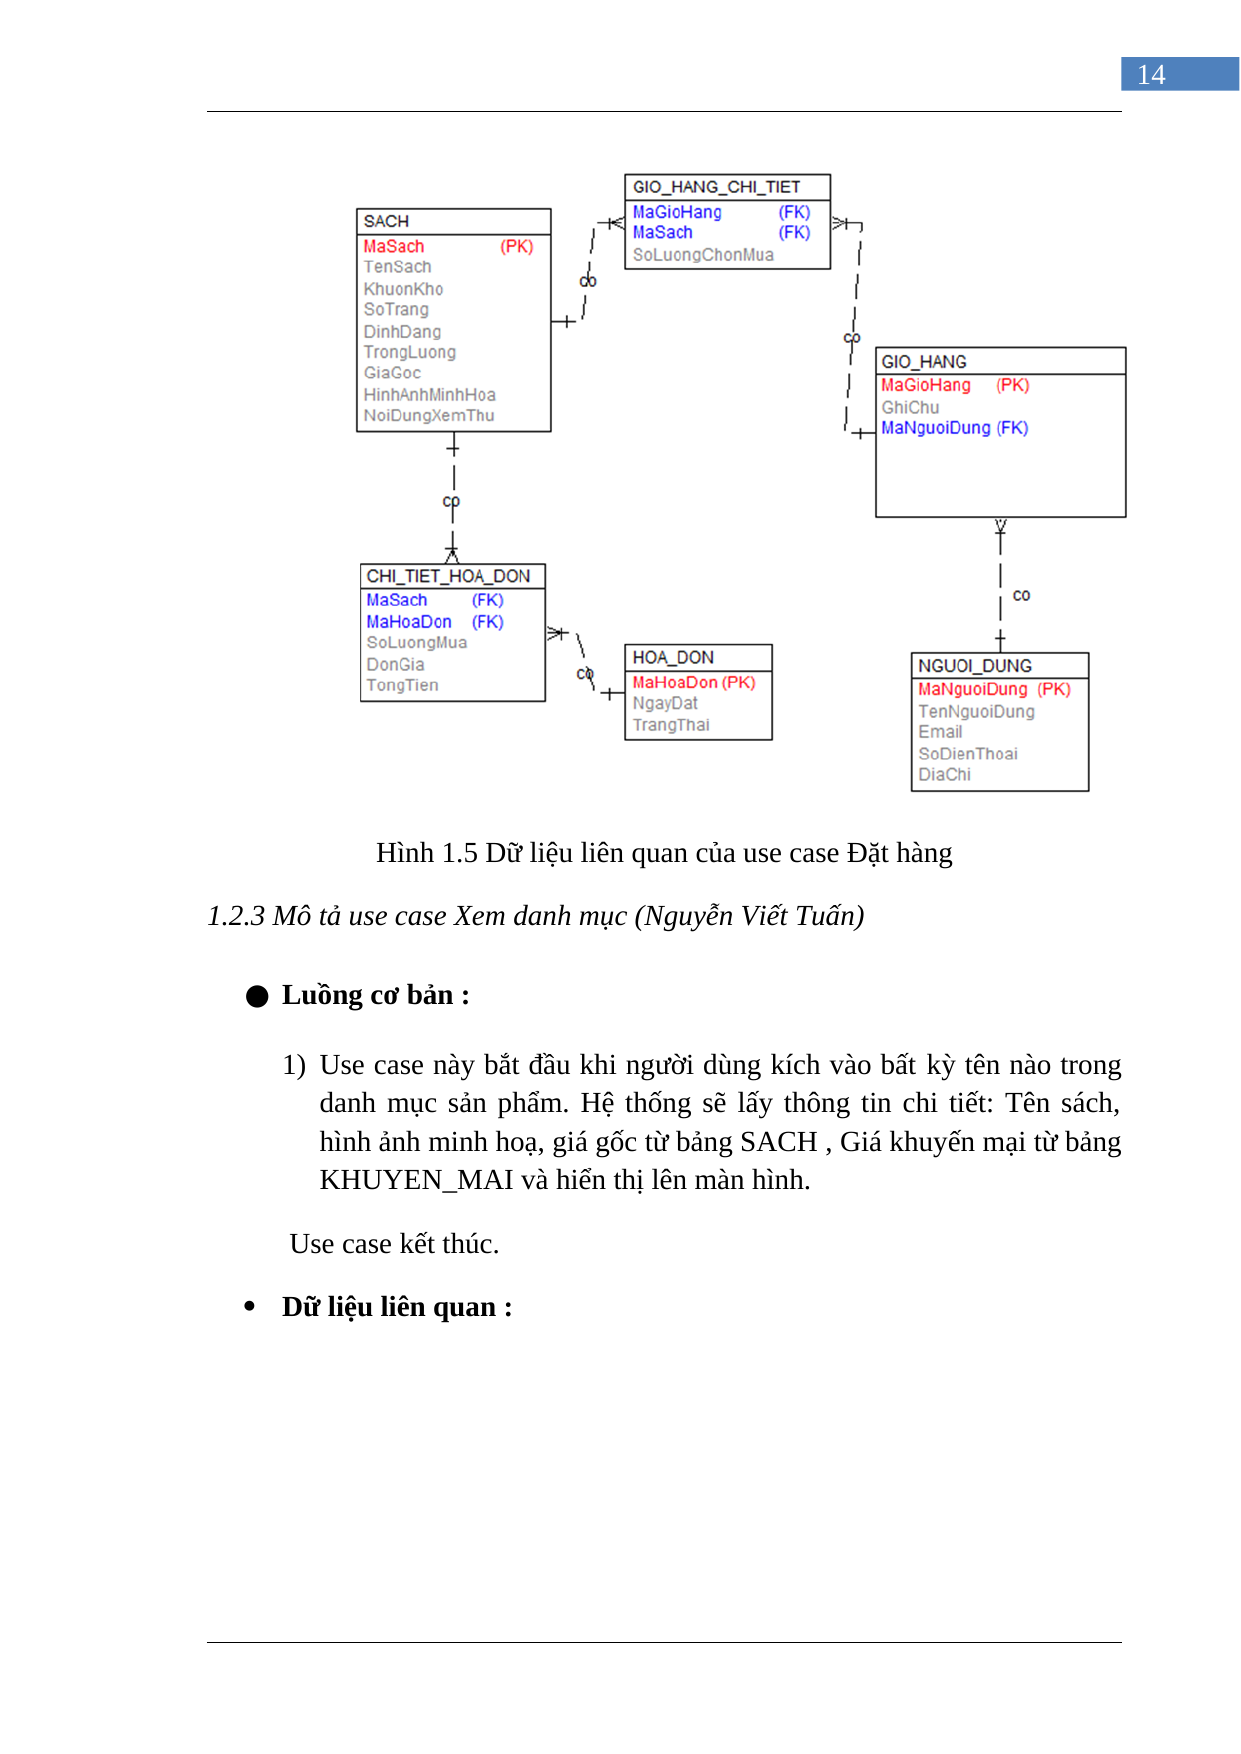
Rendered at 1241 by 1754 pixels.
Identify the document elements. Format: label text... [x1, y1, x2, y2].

text Use case kết thúc. [207, 1226, 1122, 1259]
text 1) Use case này bắt đầu khi người dùng kích vào bất kỳ tên nào trong danh mục sản phẩm. Hệ thống sẽ lấy thông tin chi tiết: Tên sách, hình ảnh minh hoạ, giá gốc từ bảng SACH , Giá khuyến mại từ bảng KHUYEN_MAI và hiển thị lên màn hình. [282, 1047, 1122, 1196]
text Hình 1.5 Dữ liệu liên quan của use case Đặt hàng [207, 835, 1122, 868]
subtitle 1.2.3 Mô tả use case Xem danh mục (Nguyễn Viết Tuấn) [207, 898, 1122, 931]
list Luồng cơ bản : [244, 961, 1122, 1021]
picture [281, 147, 1198, 835]
list Dữ liệu liên quan : [244, 1289, 1122, 1323]
